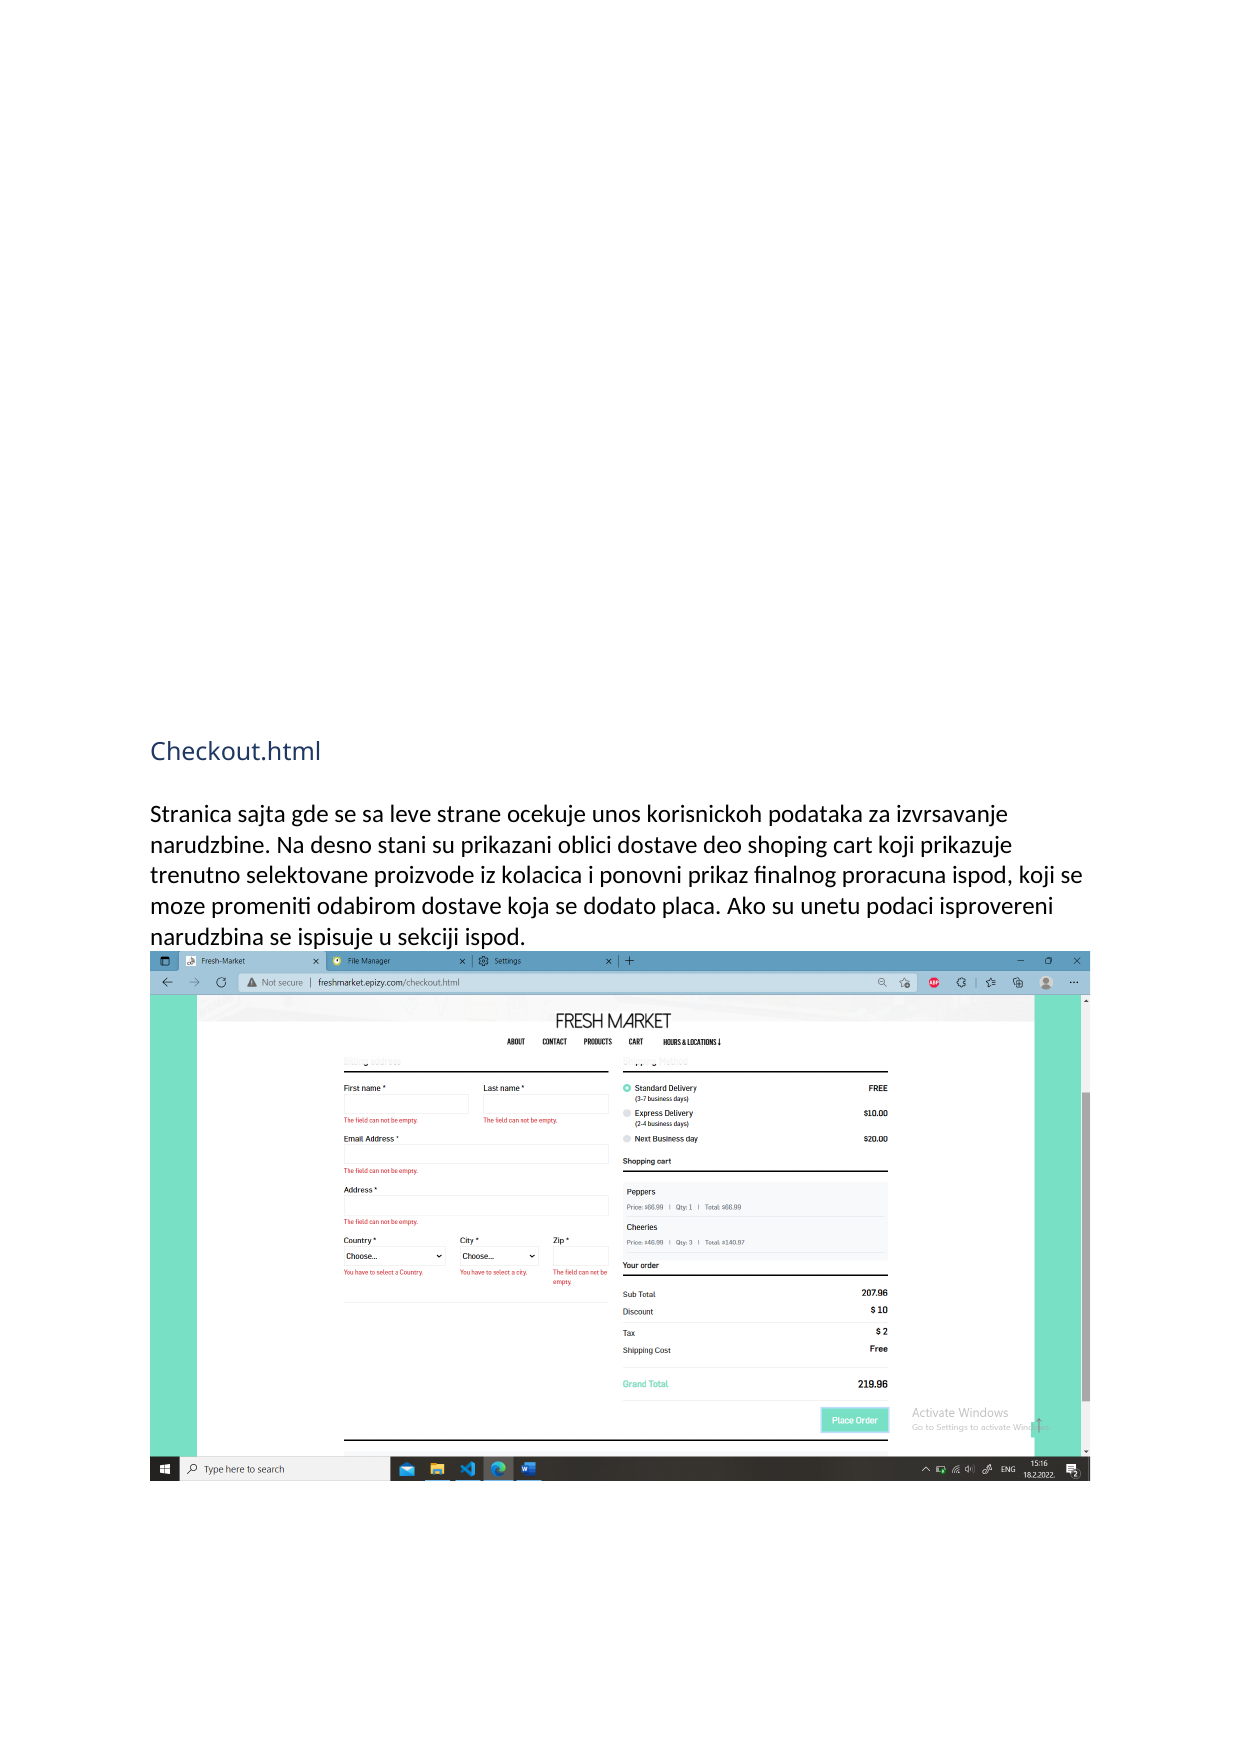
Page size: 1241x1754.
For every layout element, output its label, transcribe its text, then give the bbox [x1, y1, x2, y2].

picture [150, 951, 1091, 1481]
text moze promeniti odabirom dostave koja se dodato placa. Ako su unetu podaci isprovereni narudzbina se ispisuje u sekciji ispod. [150, 890, 1090, 951]
subtitle Checkout.html [150, 734, 1090, 768]
text Stranica sajta gde se sa leve strane ocekuje unos korisnickoh podataka za izvrsavanje narudzbine. Na desno stani su prikazani oblici dostave deo shoping cart koji prikazuje trenutno selektovane proizvode iz kolacica i ponovni prikaz finalnog proracuna ispod, koji se [150, 799, 1090, 890]
